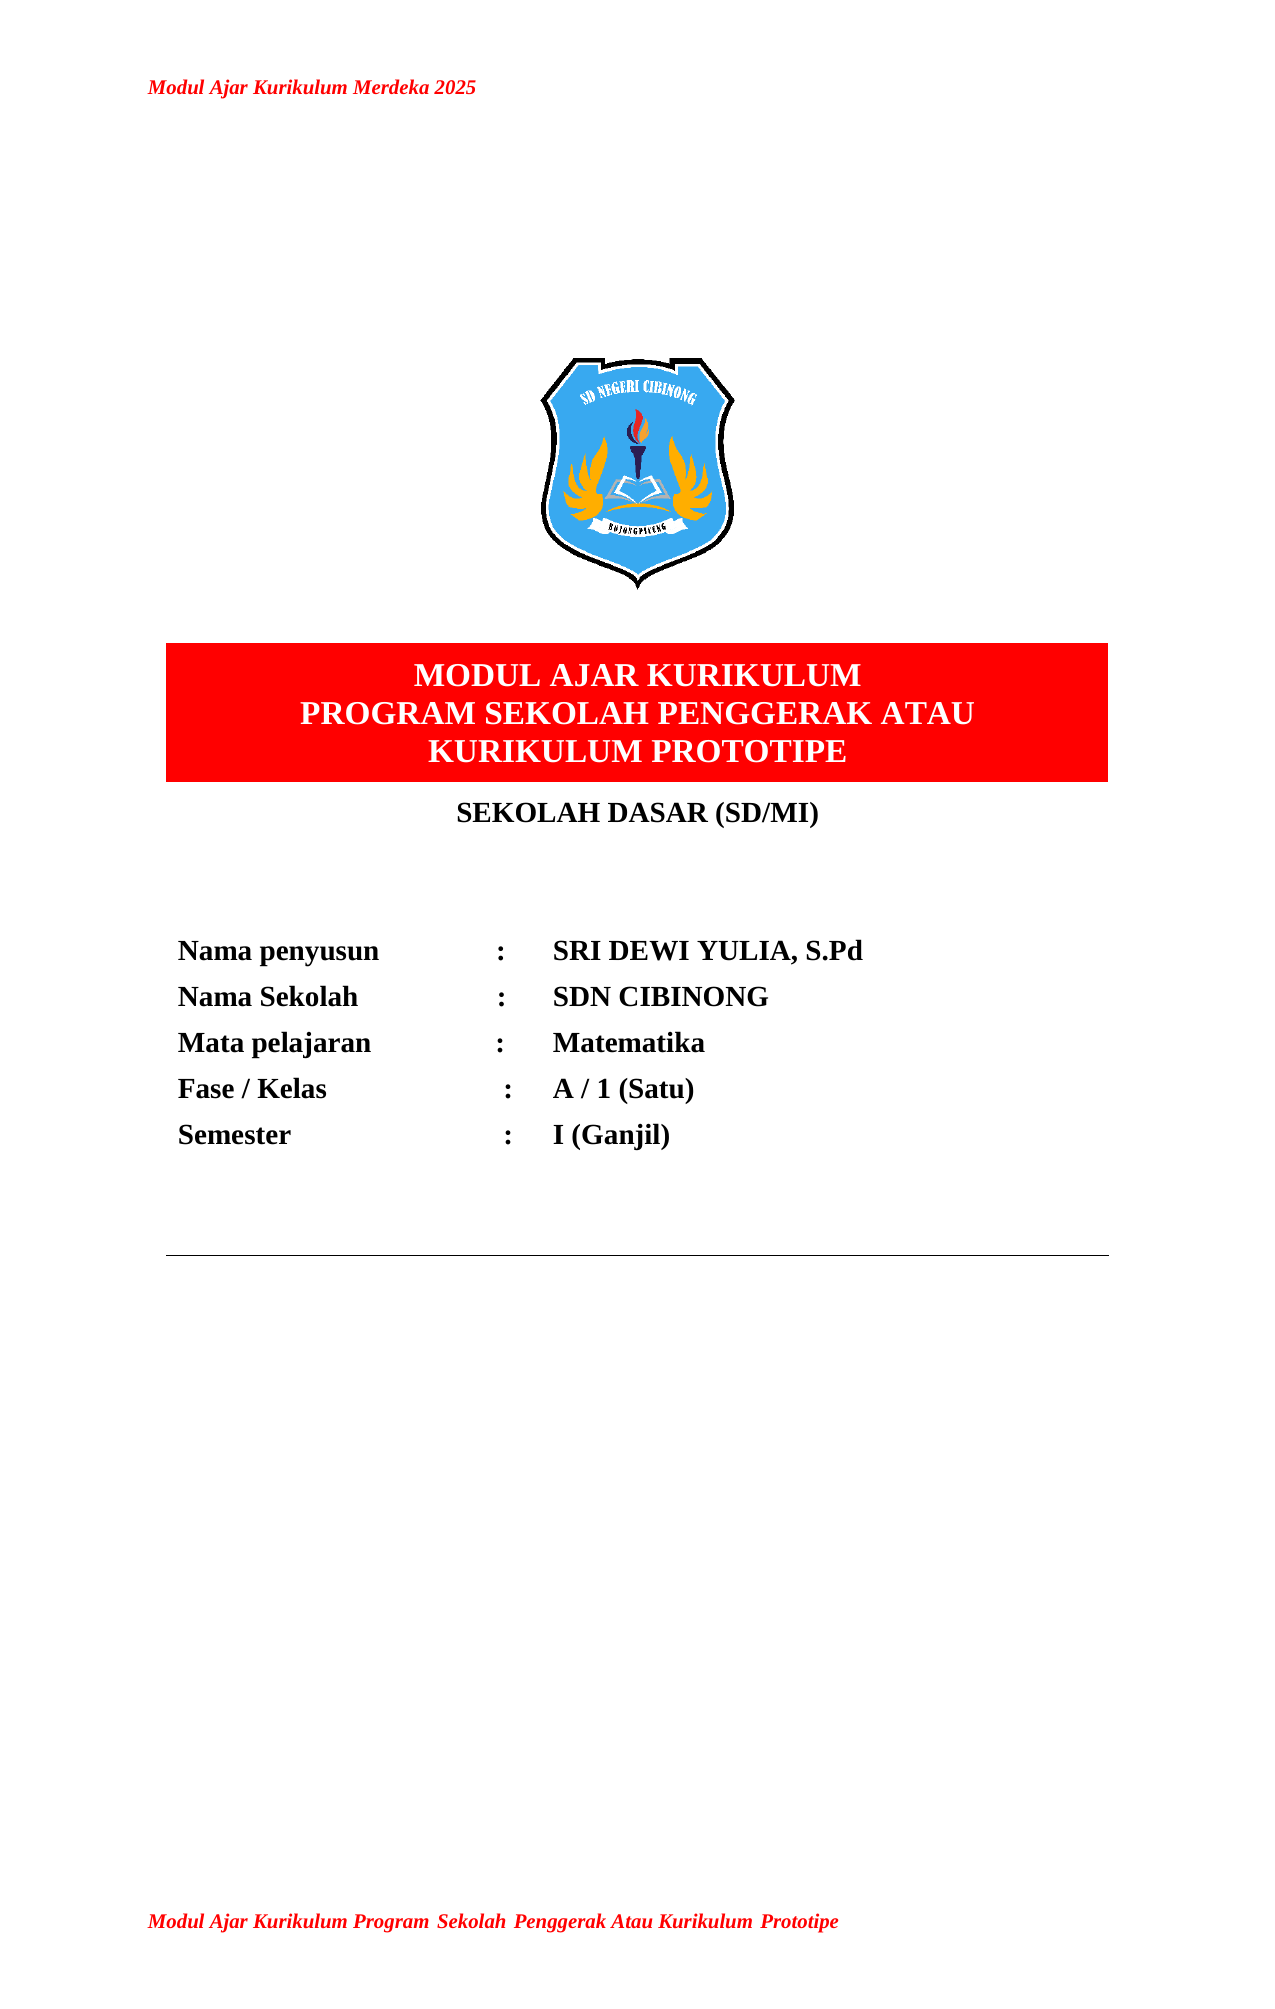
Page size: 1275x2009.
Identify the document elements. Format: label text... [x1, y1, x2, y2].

table_cell SEKOLAH DASAR (SD/MI) Nama penyusun : SRI DEWI YULIA, S.Pd Nama Sekolah : SDN CIBINONG Mata pelajaran : Matematika Fase / Kelas : A / 1 (Satu) Semester : I (Ganjil) [166, 783, 1108, 1255]
picture [540, 358, 735, 590]
table_header MODUL AJAR KURIKULUM PROGRAM SEKOLAH PENGGERAK ATAU KURIKULUM PROTOTIPE [166, 643, 1108, 782]
